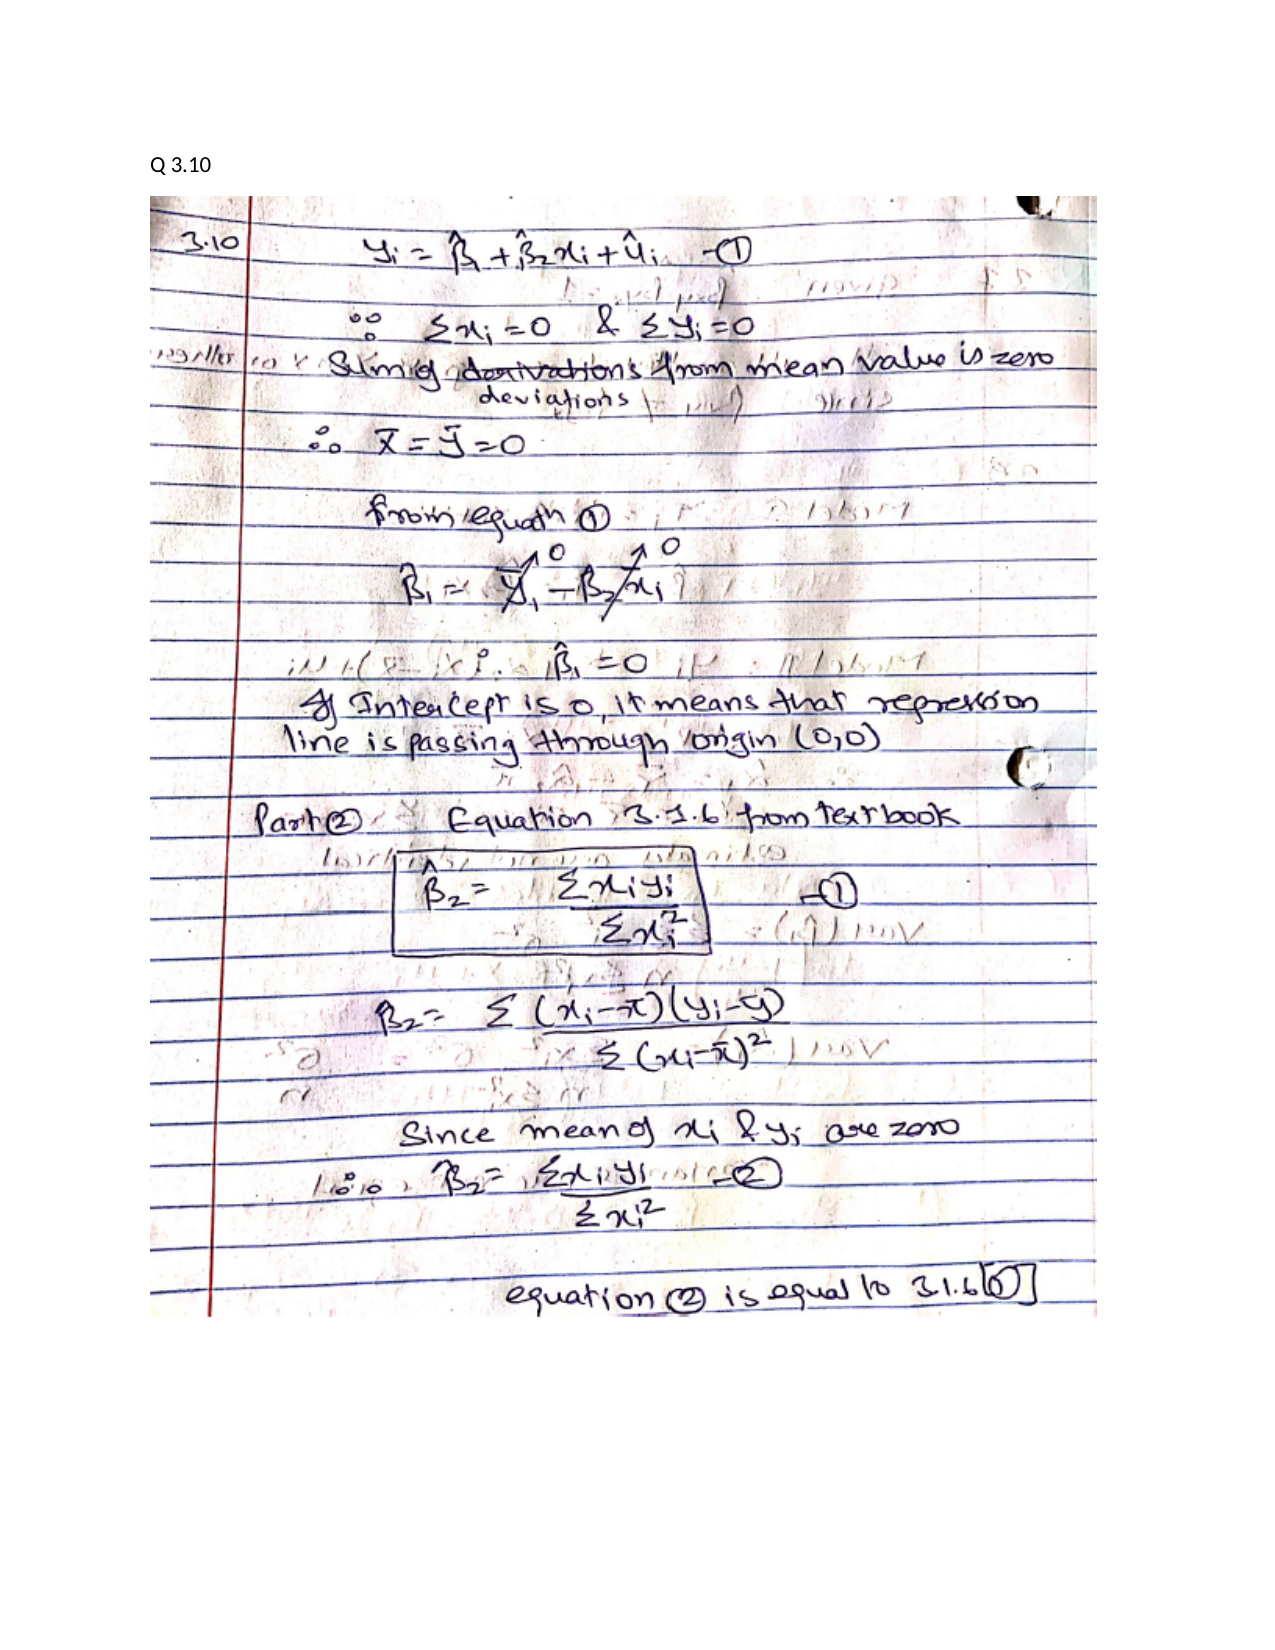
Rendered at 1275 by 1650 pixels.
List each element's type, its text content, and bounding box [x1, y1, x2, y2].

text Q 3.10 [150, 150, 1125, 178]
picture [150, 196, 1097, 1350]
